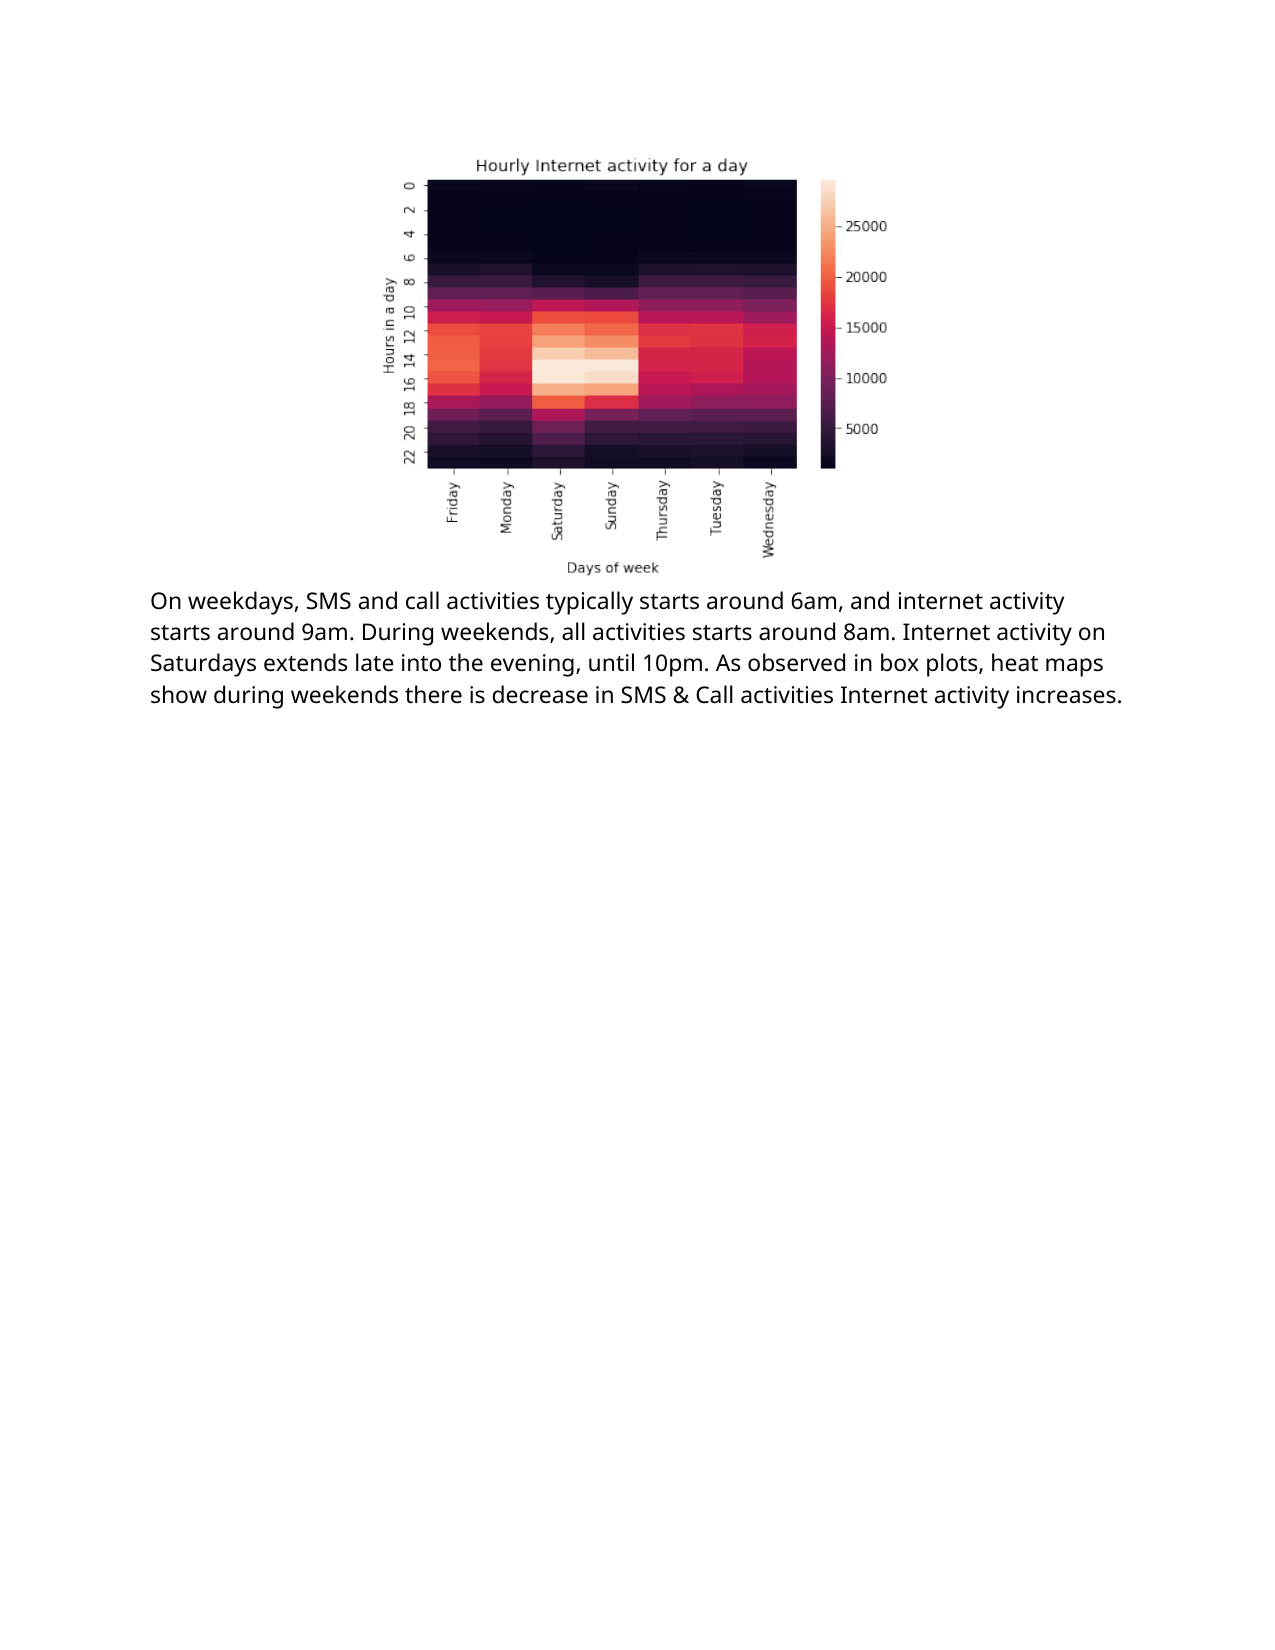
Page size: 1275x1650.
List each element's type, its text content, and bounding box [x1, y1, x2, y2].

picture [375, 150, 898, 585]
text On weekdays, SMS and call activities typically starts around 6am, and internet activity starts around 9am. During weekends, all activities starts around 8am. Internet activity on Saturdays extends late into the evening, until 10pm. As observed in box plots, heat maps show during weekends there is decrease in SMS & Call activities Internet activity increases. [150, 585, 1125, 740]
